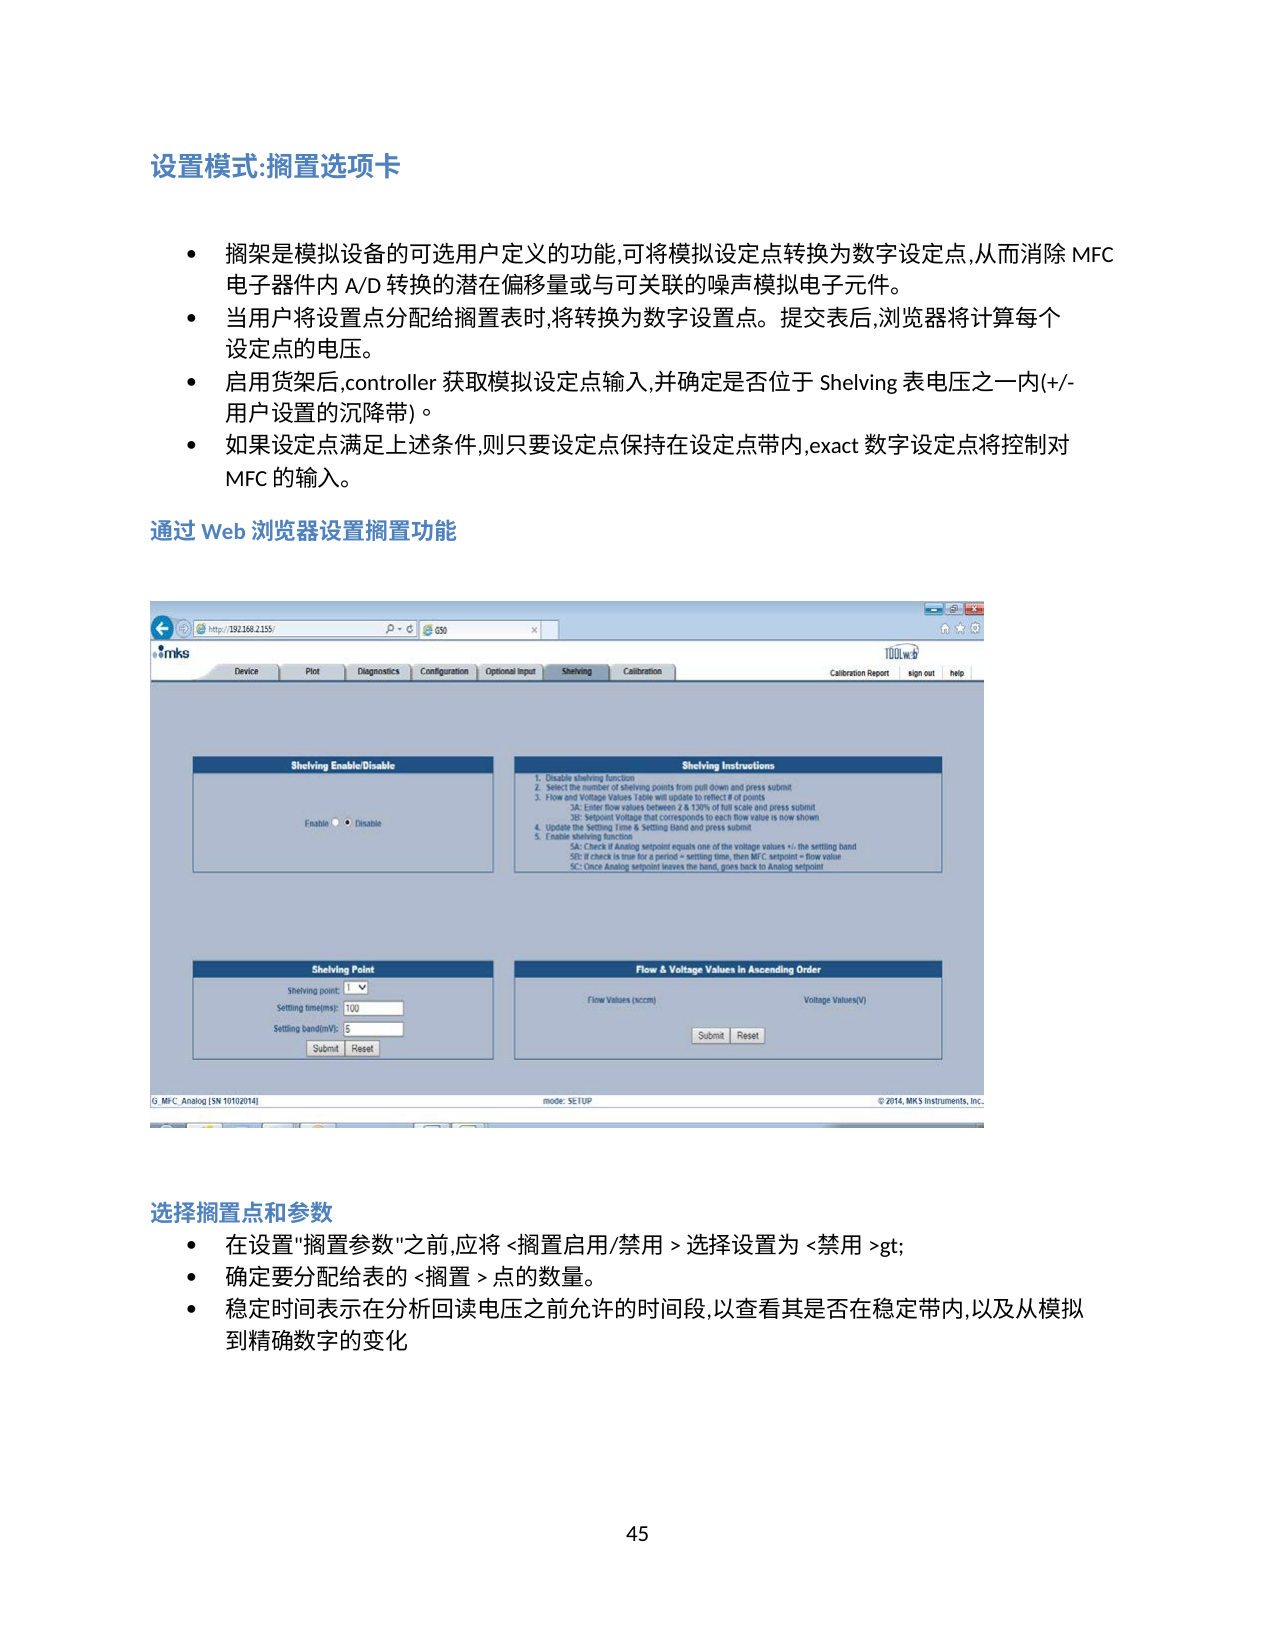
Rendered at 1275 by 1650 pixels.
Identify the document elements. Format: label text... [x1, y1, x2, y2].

list 如果设定点满足上述条件,则只要设定点保持在设定点带内,exact 数字设定点将控制对 MFC的输入。 [187, 432, 1082, 492]
list 启用货架后,controller 获取模拟设定点输入,并确定是否位于 Shelving 表电压之一内(+/- 用户设置的沉降带)。 [187, 368, 1085, 427]
list 搁架是模拟设备的可选用户定义的功能,可将模拟设定点转换为数字设定点,从而消除 MFC 电子器件内 A/D 转换的潜在偏移量或与可关联的噪声模拟电子元件。 [187, 240, 1114, 299]
list 在设置"搁置参数"之前,应将 <搁置启用/禁用 > 选择设置为 <禁用 >gt; [187, 1231, 1055, 1259]
list 当用户将设置点分配给搁置表时,将转换为数字设置点。提交表后,浏览器将计算每个设定点的电压。 [187, 304, 1075, 363]
list 确定要分配给表的 <搁置 > 点的数量。 [187, 1263, 1275, 1291]
subtitle 通过 Web 浏览器设置搁置功能 [150, 517, 1275, 545]
subtitle 选择搁置点和参数 [150, 1201, 1275, 1227]
text 设置模式:搁置选项卡 [150, 150, 1275, 183]
list 稳定时间表示在分析回读电压之前允许的时间段,以查看其是否在稳定带内,以及从模拟到精确数字的变化 [187, 1295, 1093, 1356]
picture [150, 601, 984, 1128]
